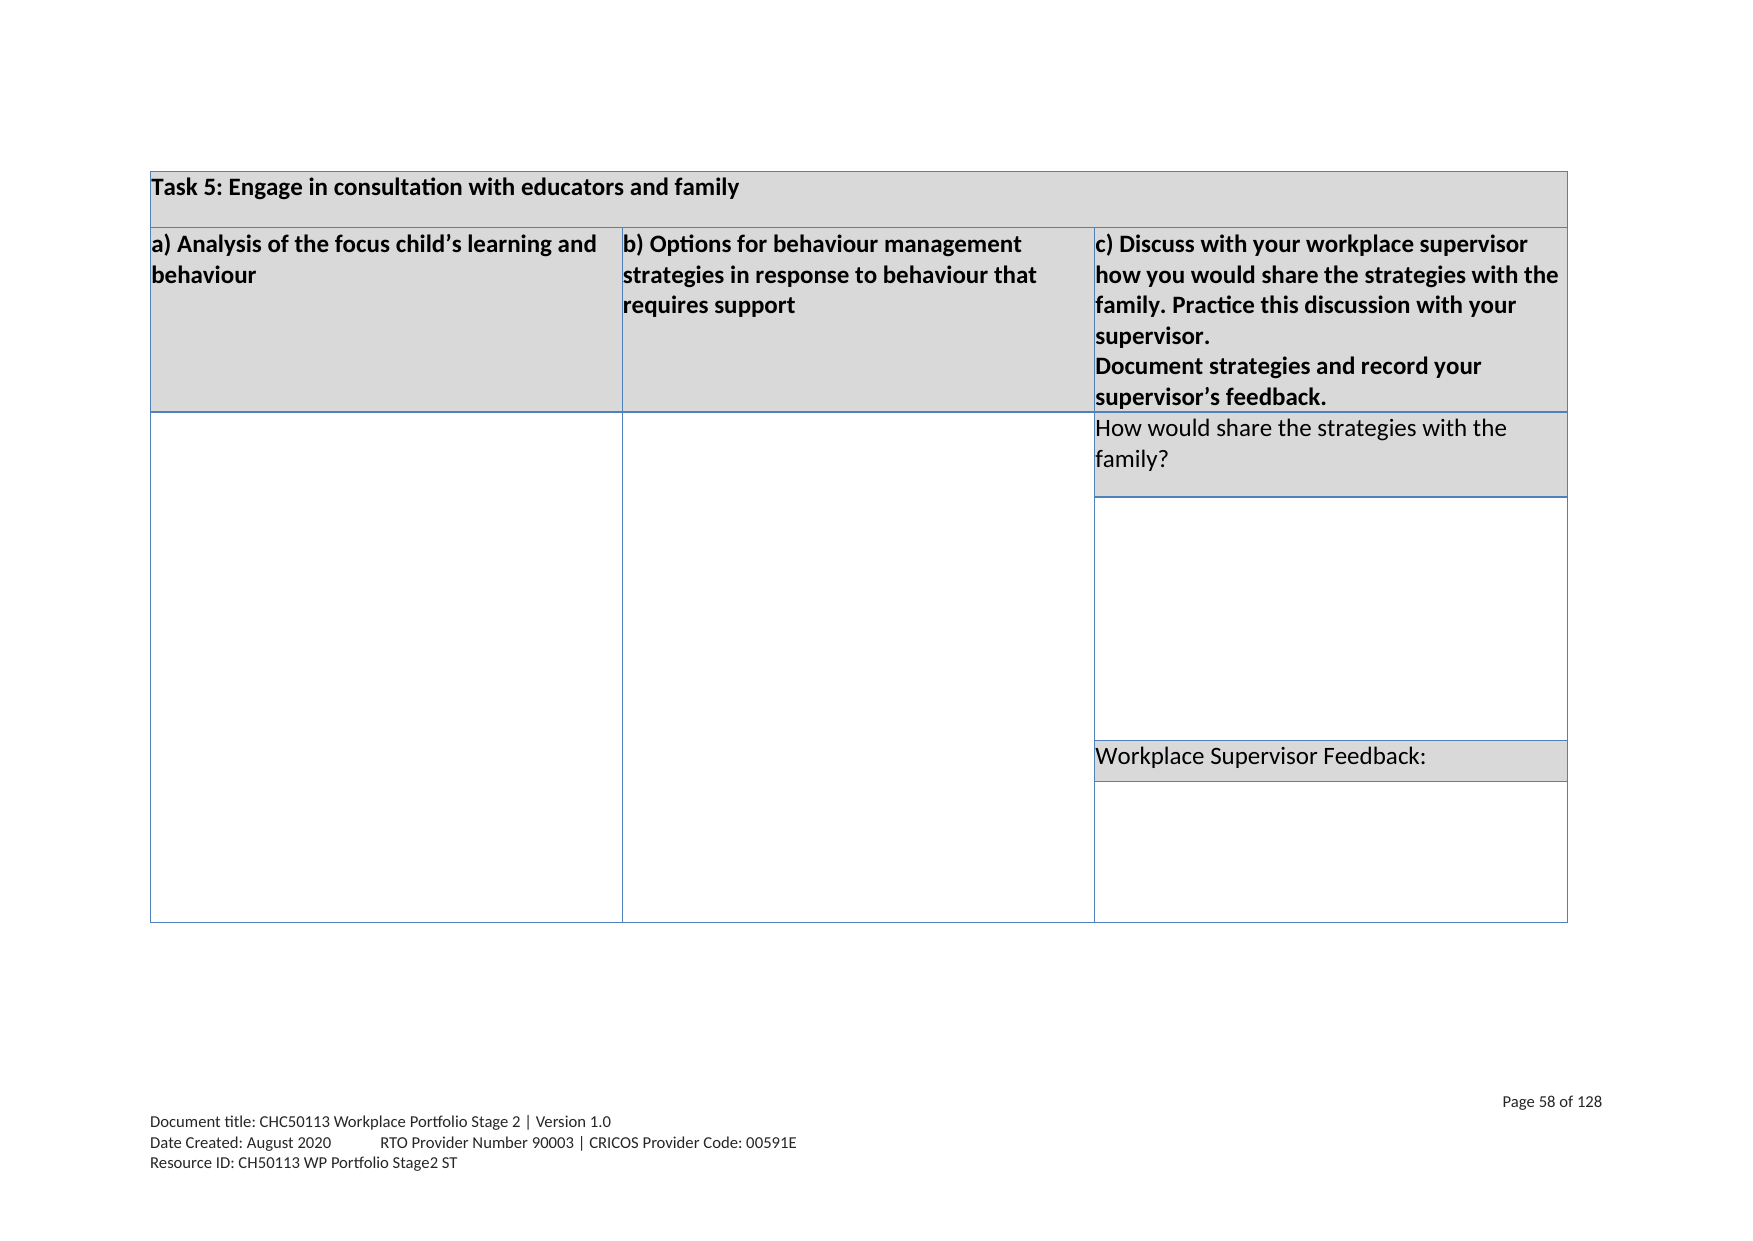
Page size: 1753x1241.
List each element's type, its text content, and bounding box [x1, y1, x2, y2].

table_cell [1095, 498, 1567, 739]
table_cell [1095, 782, 1567, 922]
table_header Task 5: Engage in consultation with educators and family [151, 172, 1567, 227]
table_cell Workplace Supervisor Feedback: [1095, 741, 1567, 781]
table_cell a) Analysis of the focus child’s learning and behaviour [151, 228, 622, 411]
table_cell [623, 413, 1094, 922]
table_cell b) Options for behaviour management strategies in response to behaviour that requires support [623, 228, 1094, 411]
table_cell How would share the strategies with the family? [1095, 413, 1567, 496]
table_cell c) Discuss with your workplace supervisor how you would share the strategies with the family. Practice this discussion with your supervisor. Document strategies and record your supervisor’s feedback. [1095, 228, 1567, 411]
table_cell [151, 413, 622, 922]
